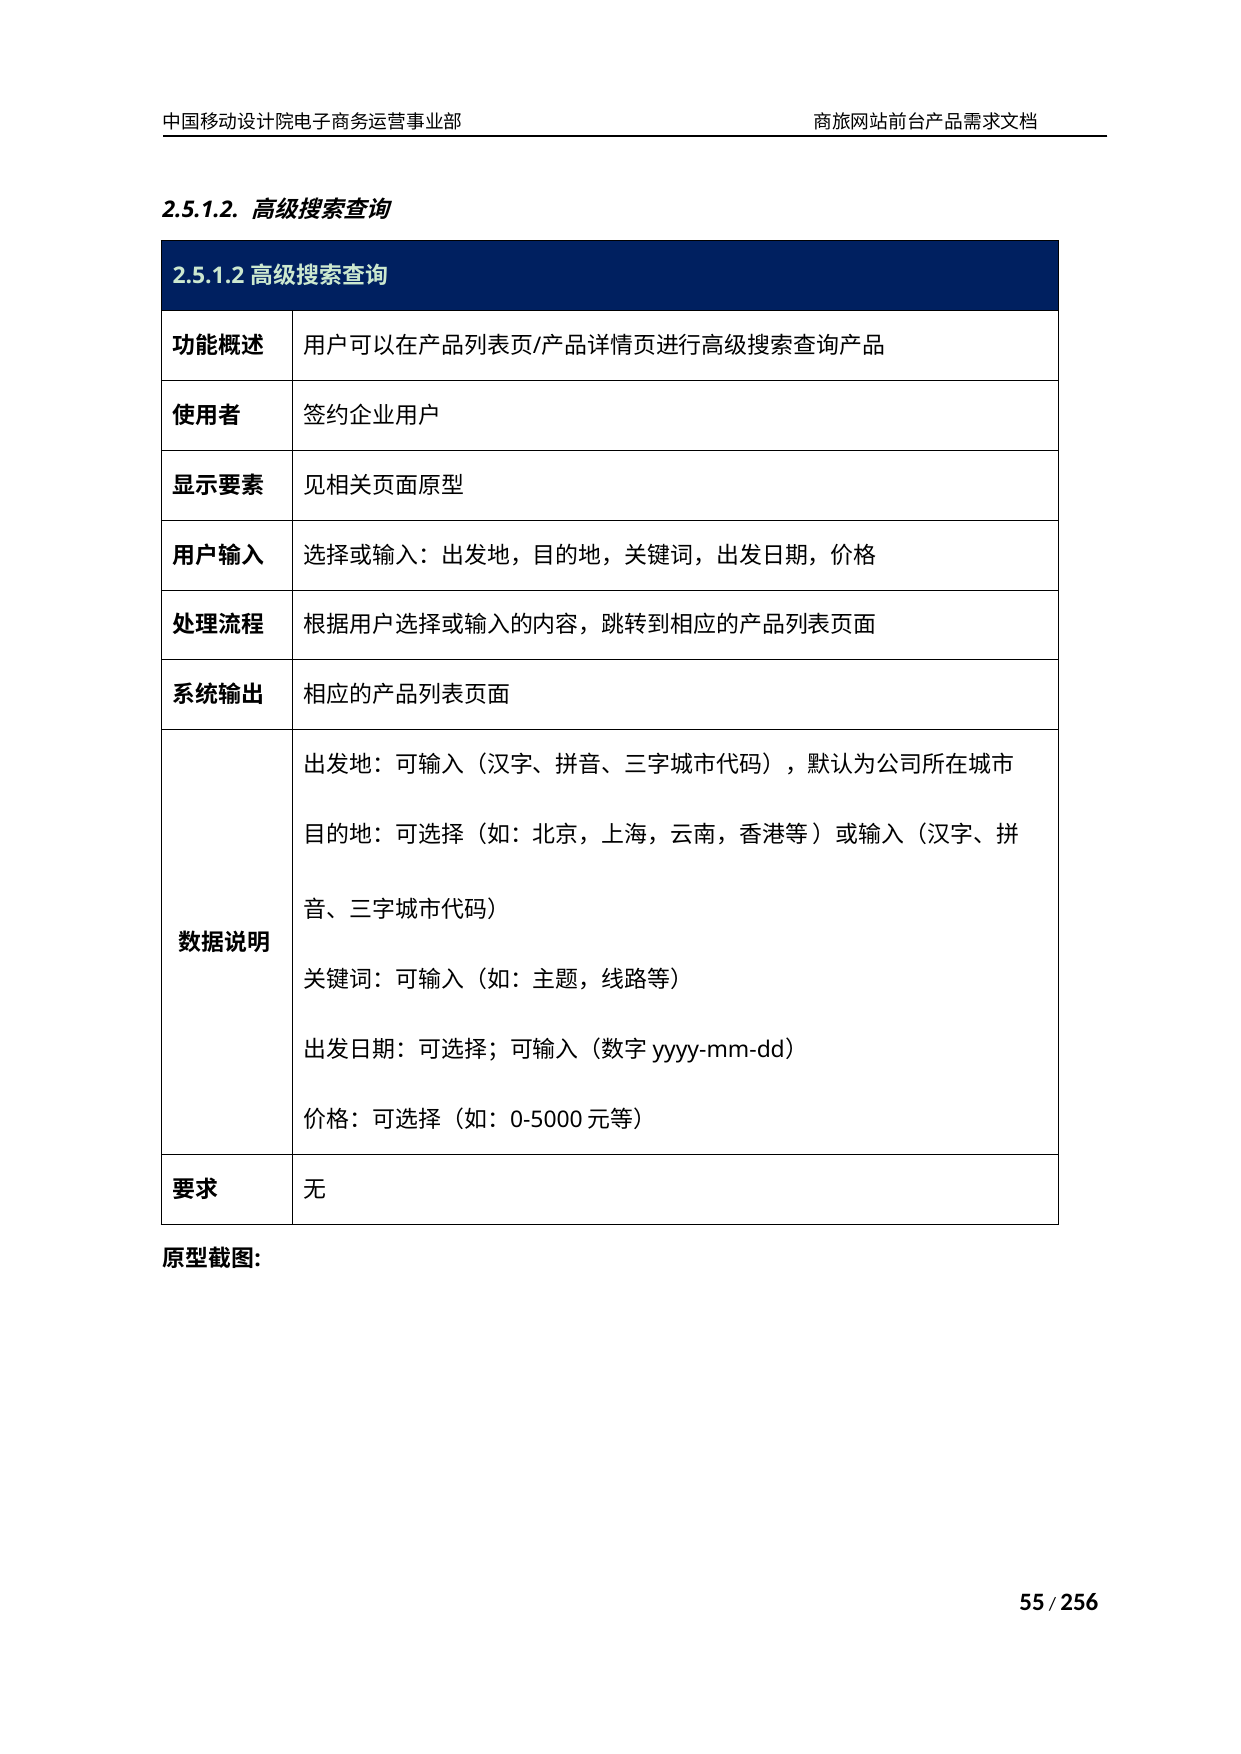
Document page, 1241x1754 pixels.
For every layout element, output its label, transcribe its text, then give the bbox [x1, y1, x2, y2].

table_cell 用户输入 [162, 521, 292, 589]
table_cell 用户可以在产品列表页/产品详情页进行高级搜索查询产品 [293, 311, 1058, 380]
table_cell 根据用户选择或输入的内容，跳转到相应的产品列表页面 [293, 591, 1058, 659]
subtitle 高级搜索查询 [162, 175, 1107, 240]
table_cell 见相关页面原型 [293, 451, 1058, 519]
table_cell 处理流程 [162, 591, 292, 659]
table_cell 签约企业用户 [293, 381, 1058, 450]
table_cell 无 [293, 1155, 1058, 1223]
table_cell 出发地：可输入（汉字、拼音、三字城市代码），默认为公司所在城市 目的地：可选择（如：北京，上海，云南，香港等 ）或输入（汉字、拼音、三字城市代码） 关键词：可输入（如：主题，线路等） 出发日期：可选择；可输入（数字 yyyy-mm-dd） 价格：可选择（如：0-5000元等） [293, 730, 1058, 1153]
table_cell 选择或输入：出发地，目的地，关键词，出发日期，价格 [293, 521, 1058, 589]
table_cell 要求 [162, 1155, 292, 1223]
table_cell 使用者 [162, 381, 292, 450]
text 原型截图: [162, 1224, 1107, 1289]
table_cell 显示要素 [162, 451, 292, 519]
table_cell 相应的产品列表页面 [293, 660, 1058, 729]
table_cell 系统输出 [162, 660, 292, 729]
table_header 2.5.1.2 高级搜索查询 [162, 241, 1058, 310]
table_cell 功能概述 [162, 311, 292, 380]
table_cell 数据说明 [162, 730, 292, 1153]
